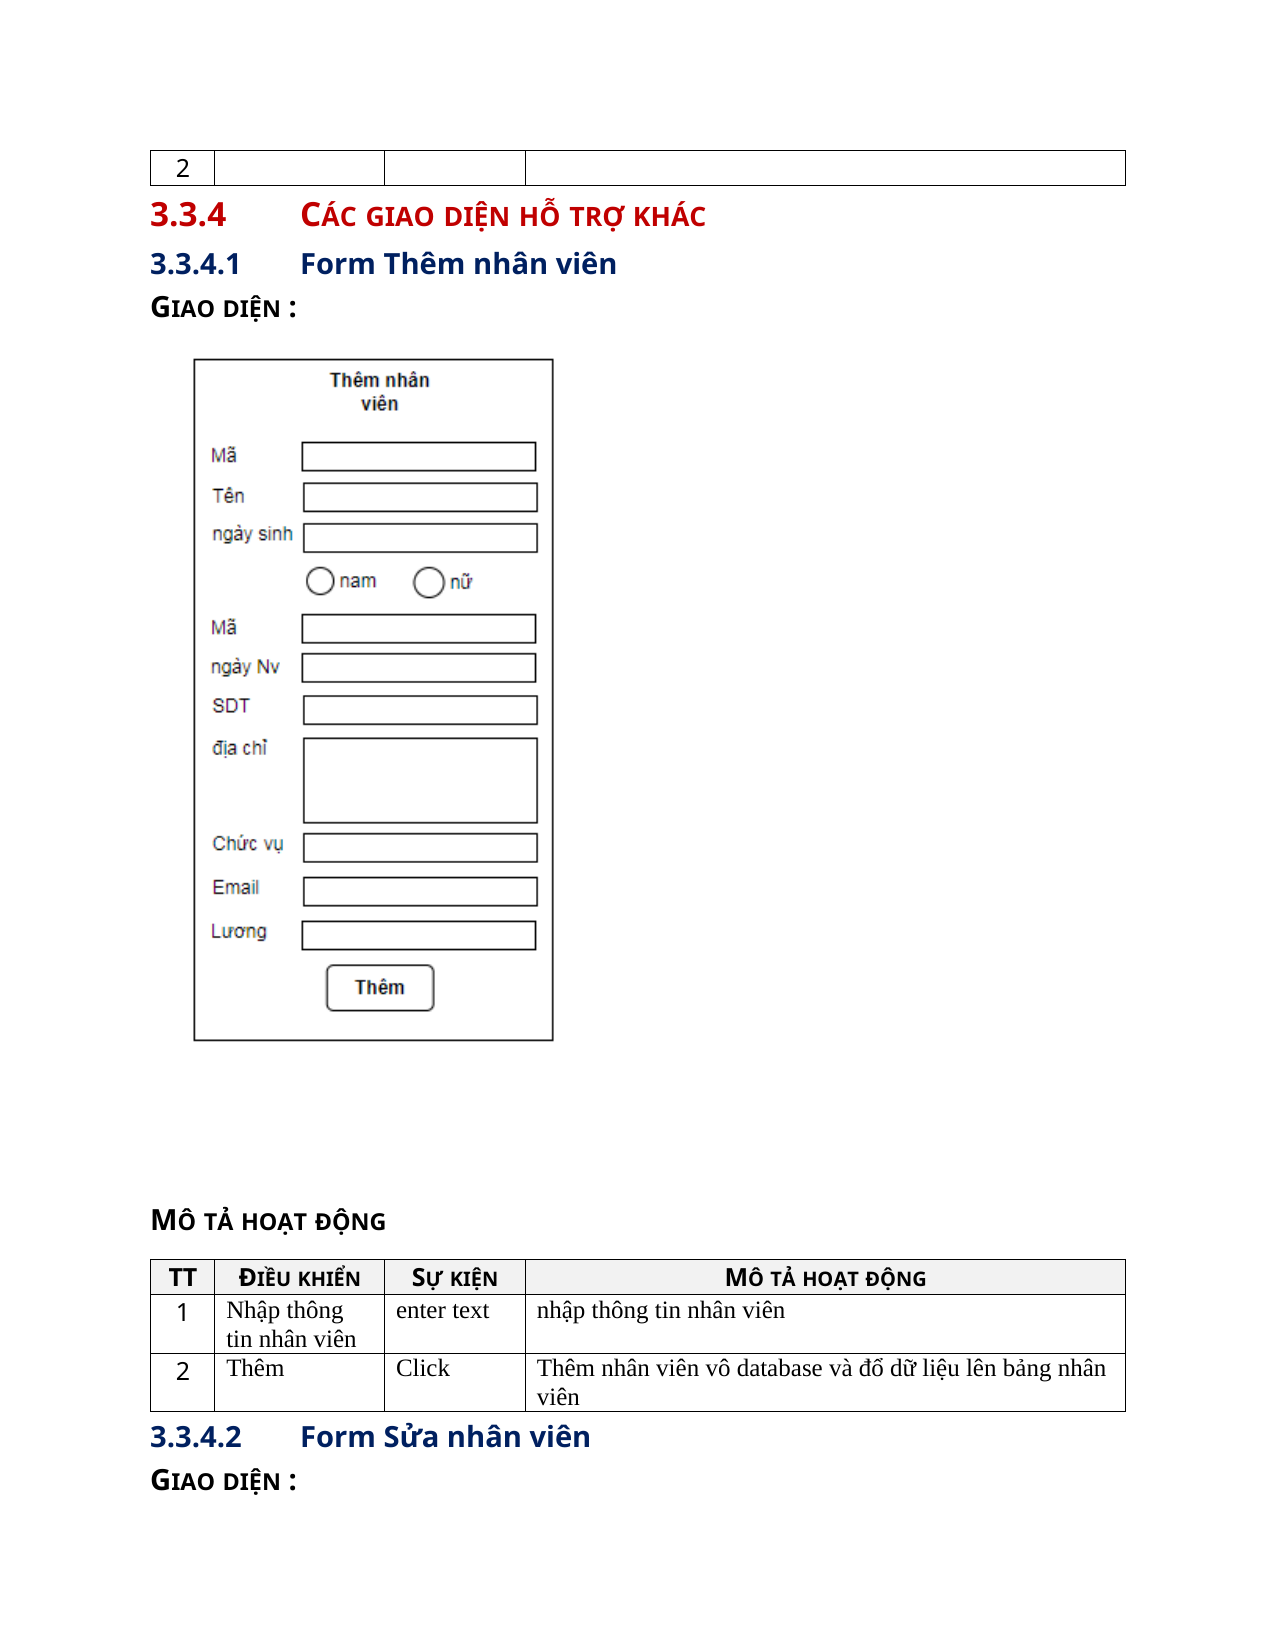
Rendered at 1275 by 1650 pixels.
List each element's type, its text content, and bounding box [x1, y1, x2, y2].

text Mô tả hoạt động [150, 1199, 1125, 1239]
table_cell 1 [151, 1295, 214, 1352]
text Giao diện : [150, 1459, 1125, 1499]
table_cell 2 [151, 151, 214, 185]
subtitle Form Thêm nhân viên [150, 243, 1125, 283]
table_cell [526, 151, 1125, 185]
table_cell Click [385, 1354, 525, 1411]
table_cell Nhập thông tin nhân viên [215, 1295, 384, 1352]
table_cell enter text [385, 1295, 525, 1352]
table_cell nhập thông tin nhân viên [526, 1295, 1125, 1352]
subtitle Các giao diện hỗ trợ khác [150, 190, 1125, 236]
text Giao diện : [150, 286, 1125, 326]
table_cell 2 [151, 1354, 214, 1411]
table_cell Thêm nhân viên vô database và đổ dữ liệu lên bảng nhân viên [526, 1354, 1125, 1411]
subtitle Form Sửa nhân viên [150, 1416, 1125, 1456]
table_header Điều khiển [215, 1260, 384, 1294]
table_cell Thêm [215, 1354, 384, 1411]
table_header TT [151, 1260, 214, 1294]
table_header Sự kiện [385, 1260, 525, 1294]
table_cell [385, 151, 525, 185]
picture [150, 345, 582, 1068]
table_header Mô tả hoạt động [526, 1260, 1125, 1294]
table_cell [215, 151, 384, 185]
